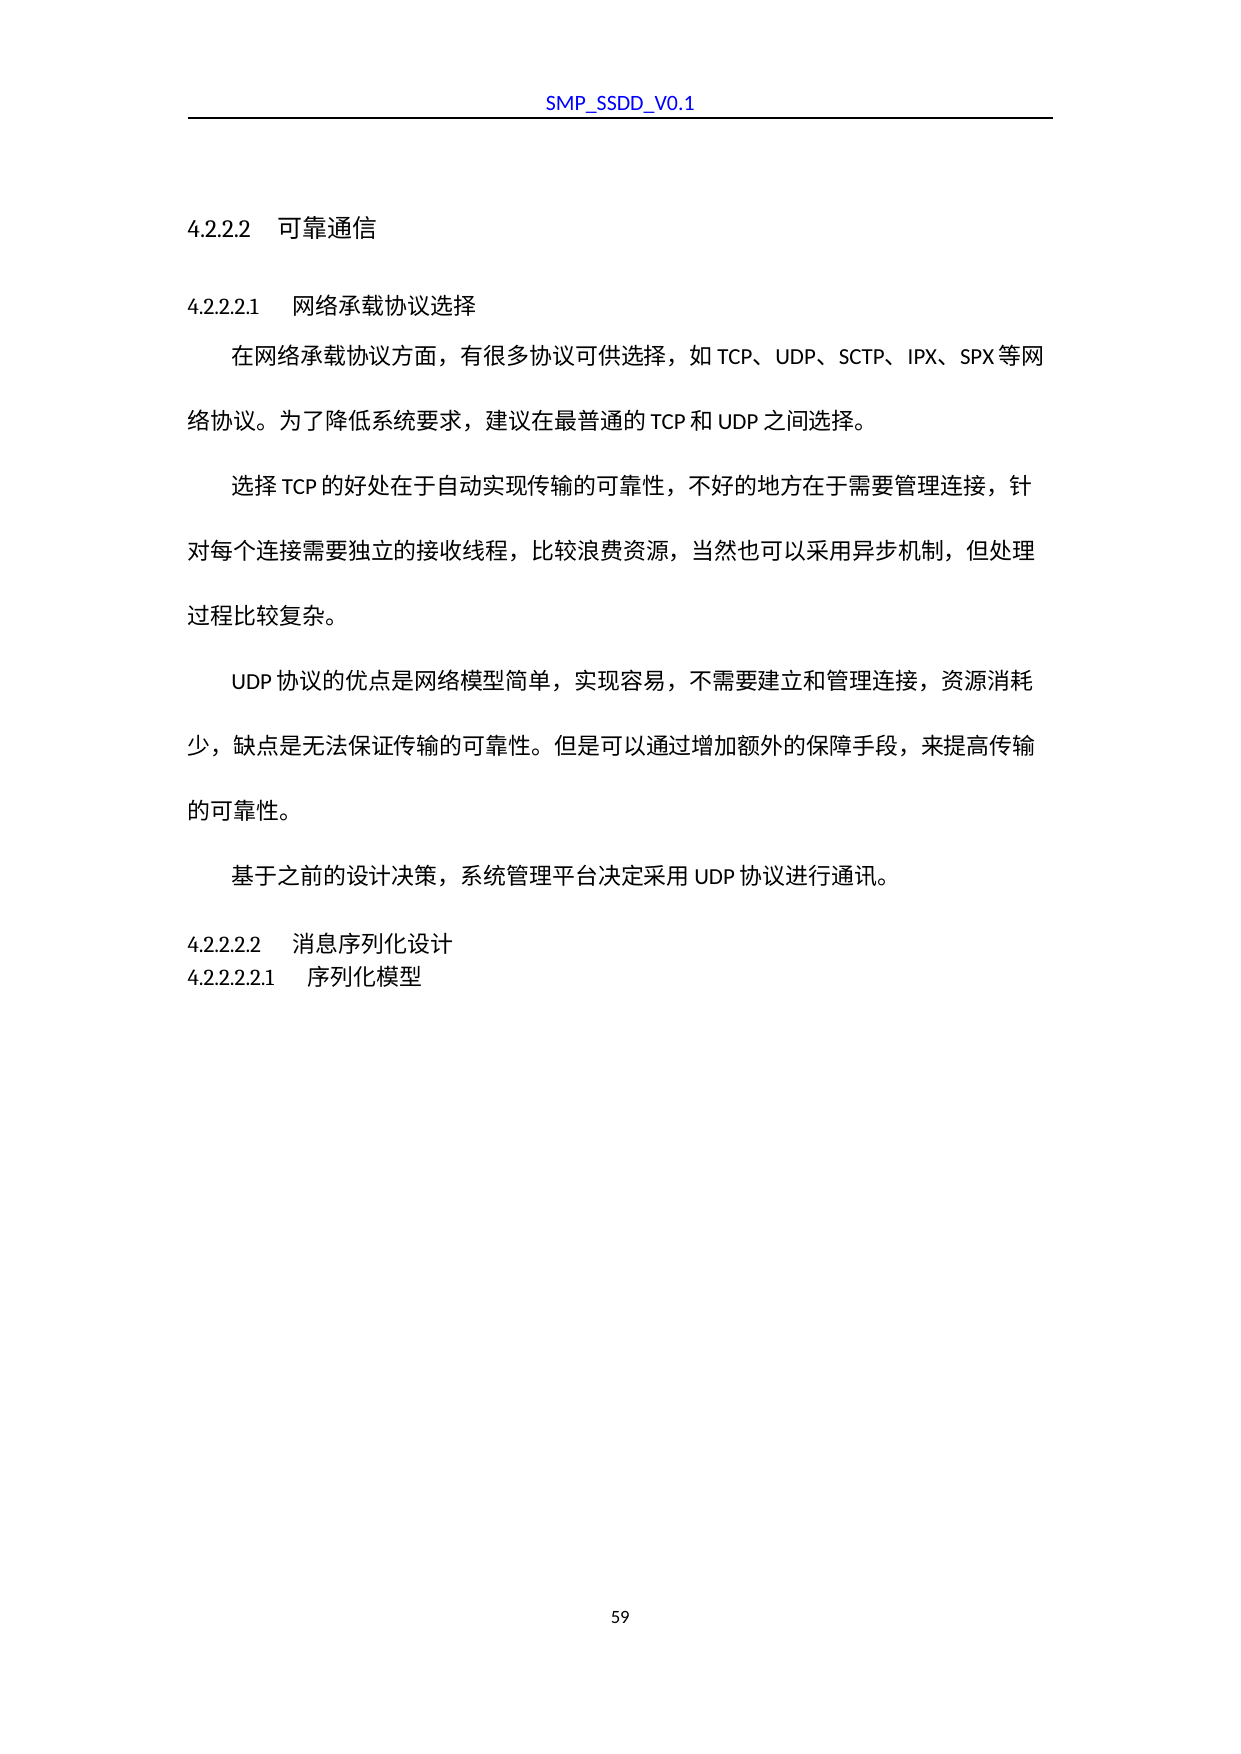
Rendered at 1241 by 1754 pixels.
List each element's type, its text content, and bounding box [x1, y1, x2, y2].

text 基于之前的设计决策，系统管理平台决定采用UDP协议进行通讯。 [187, 842, 1053, 907]
subtitle 网络承载协议选择 [187, 289, 1053, 322]
text 在网络承载协议方面，有很多协议可供选择，如TCP、UDP、SCTP、IPX、SPX等网络协议。为了降低系统要求，建议在最普通的TCP和UDP之间选择。 [187, 322, 1053, 452]
subtitle 消息序列化设计 [187, 928, 1053, 960]
subtitle 序列化模型 [187, 960, 1053, 993]
text 选择TCP的好处在于自动实现传输的可靠性，不好的地方在于需要管理连接，针对每个连接需要独立的接收线程，比较浪费资源，当然也可以采用异步机制，但处理过程比较复杂。 [187, 452, 1053, 647]
text UDP协议的优点是网络模型简单，实现容易，不需要建立和管理连接，资源消耗少，缺点是无法保证传输的可靠性。但是可以通过增加额外的保障手段，来提高传输的可靠性。 [187, 647, 1053, 842]
subtitle 可靠通信 [187, 194, 1053, 259]
